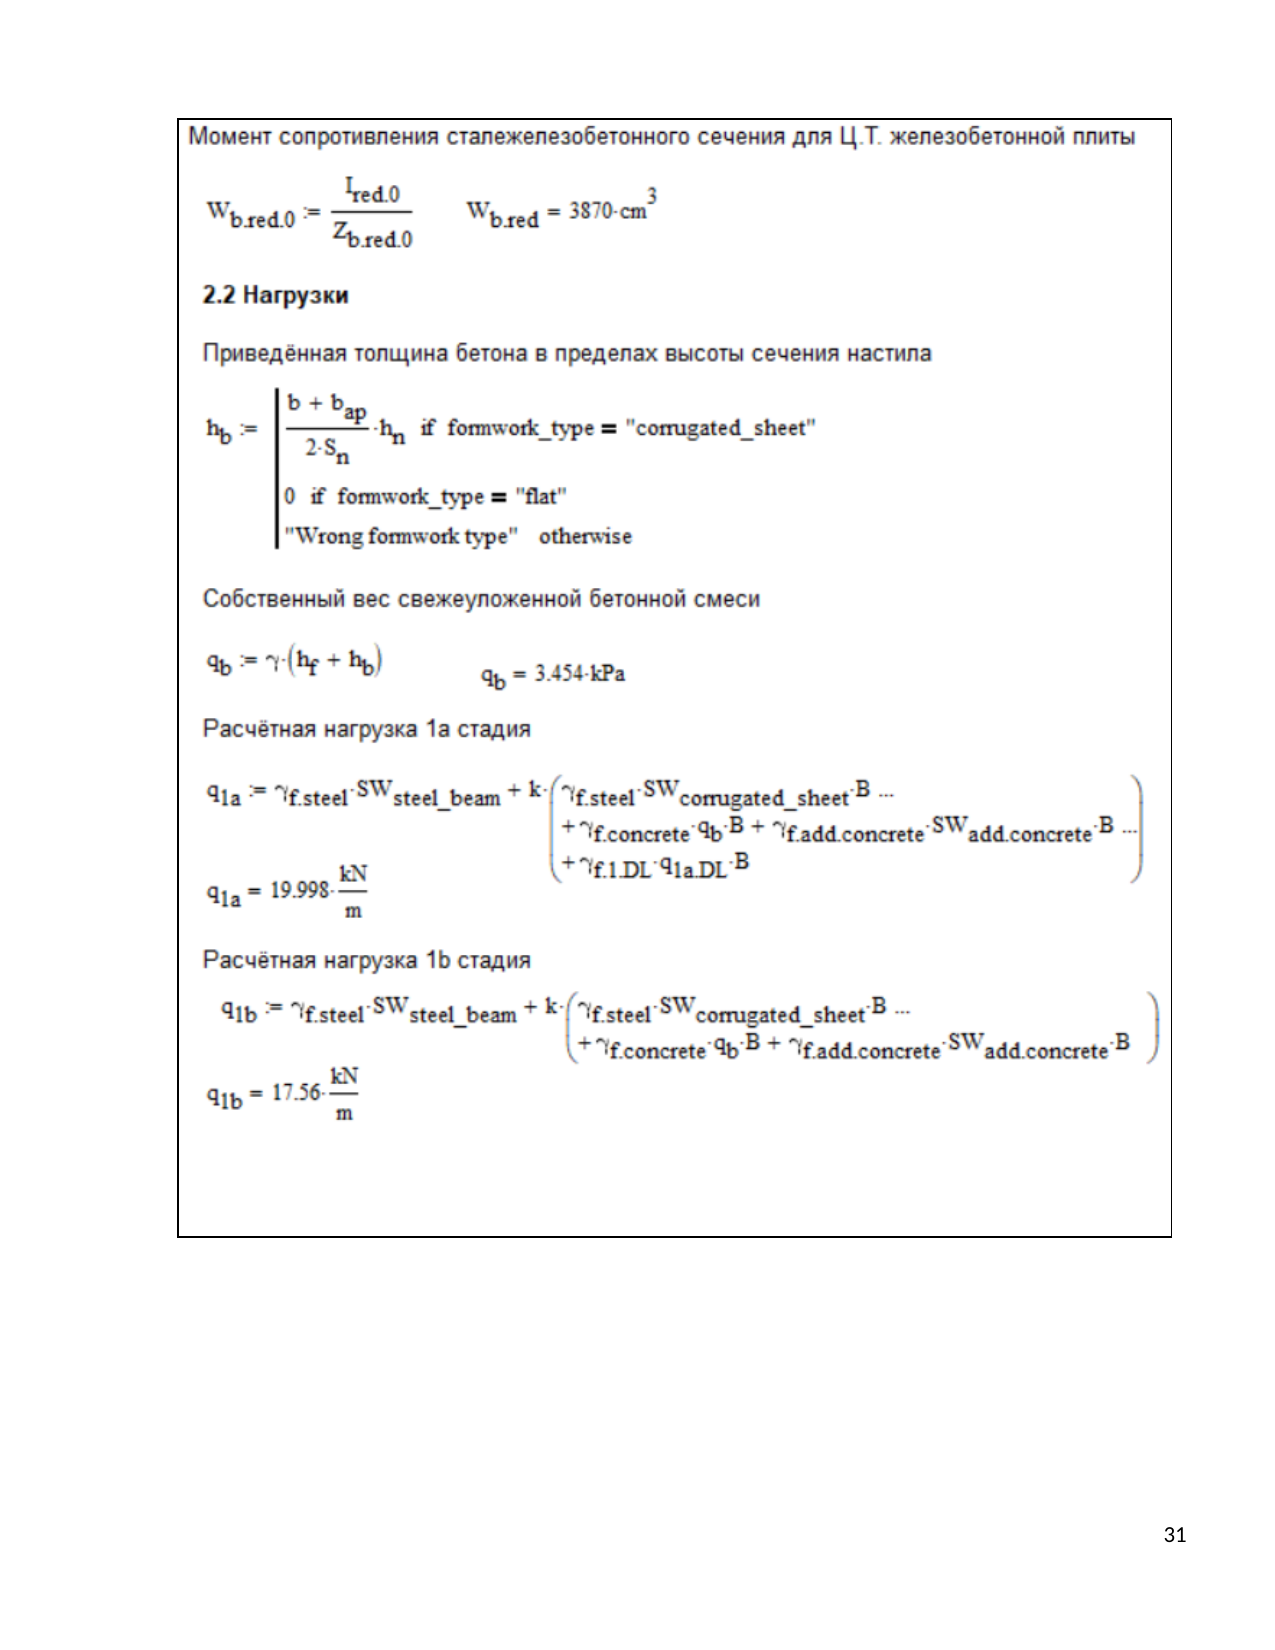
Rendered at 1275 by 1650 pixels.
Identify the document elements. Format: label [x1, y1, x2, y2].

picture [179, 120, 1171, 1136]
